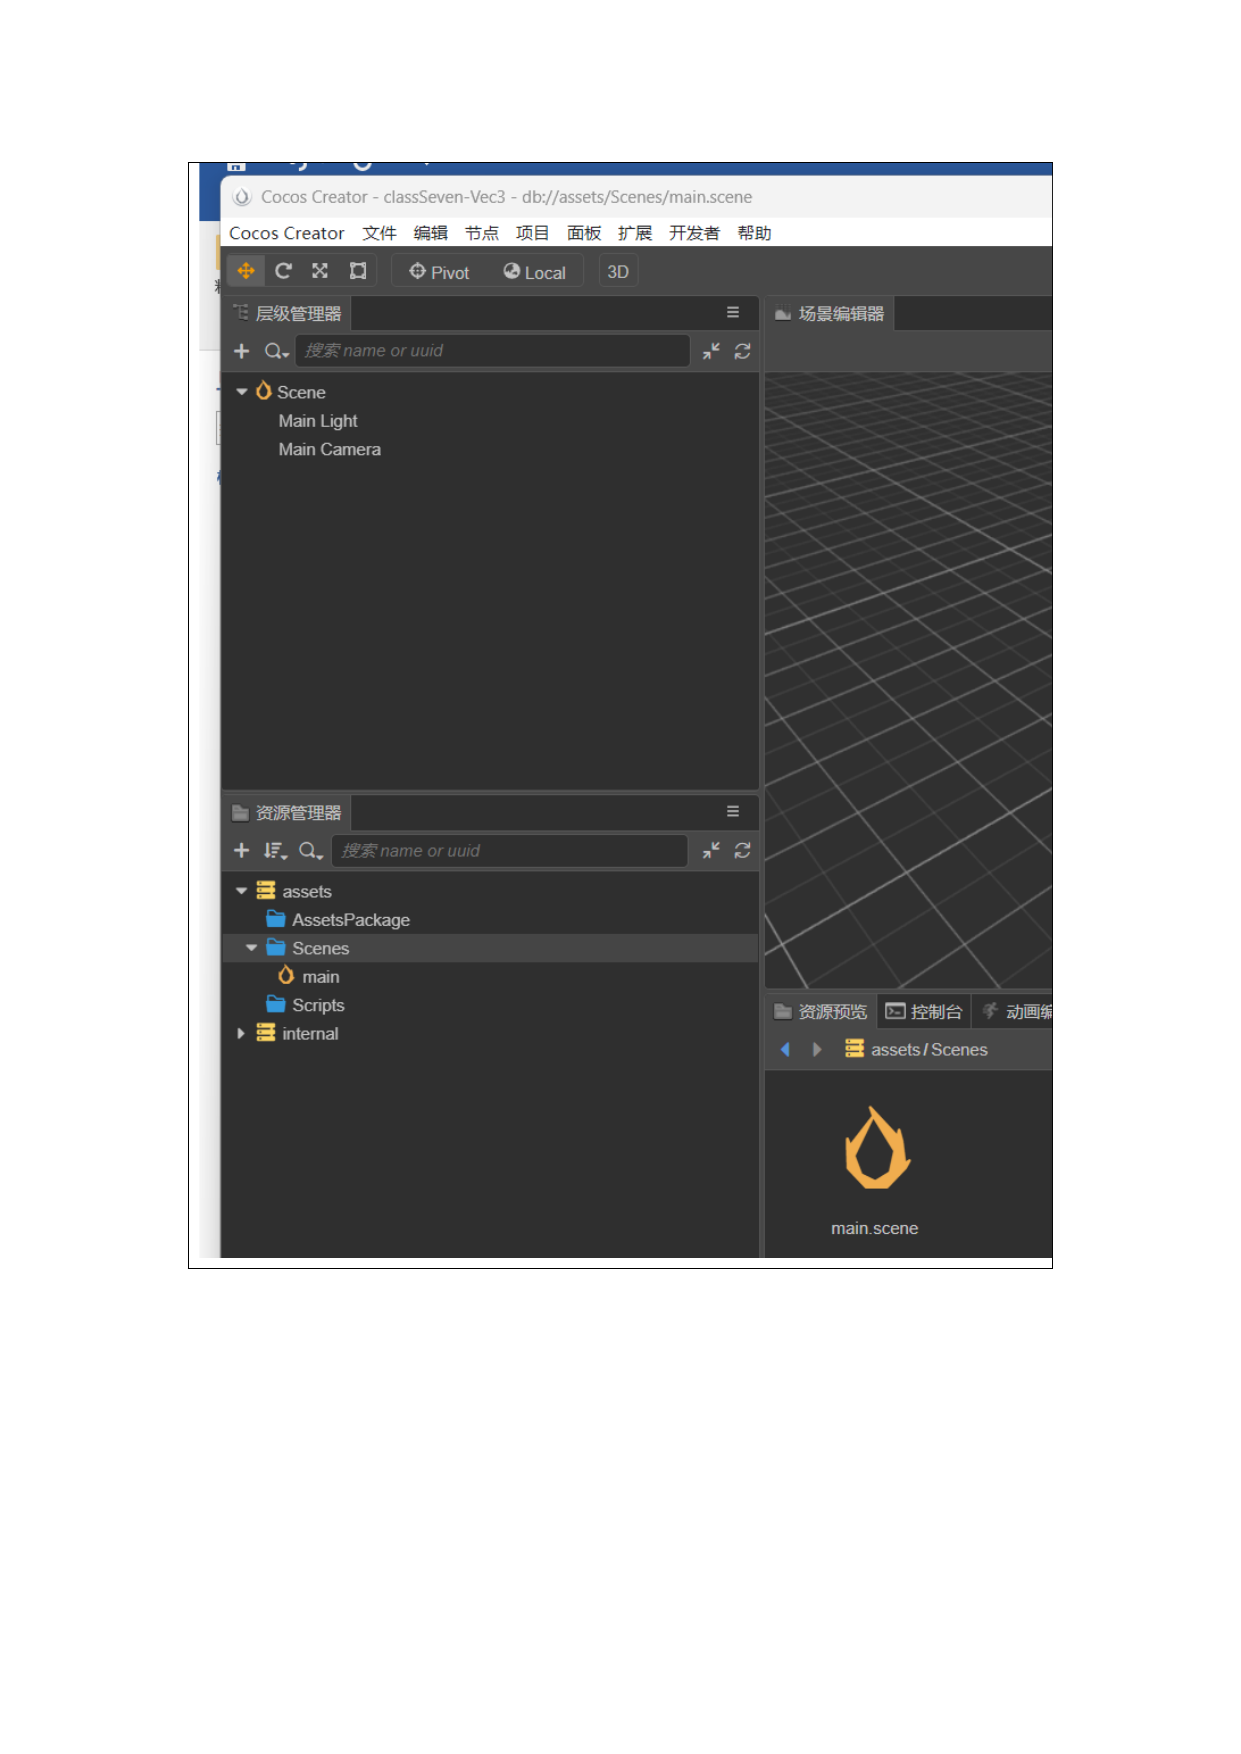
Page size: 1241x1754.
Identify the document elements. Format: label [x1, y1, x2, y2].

picture [199, 163, 1053, 1258]
table_header [189, 163, 1052, 1268]
